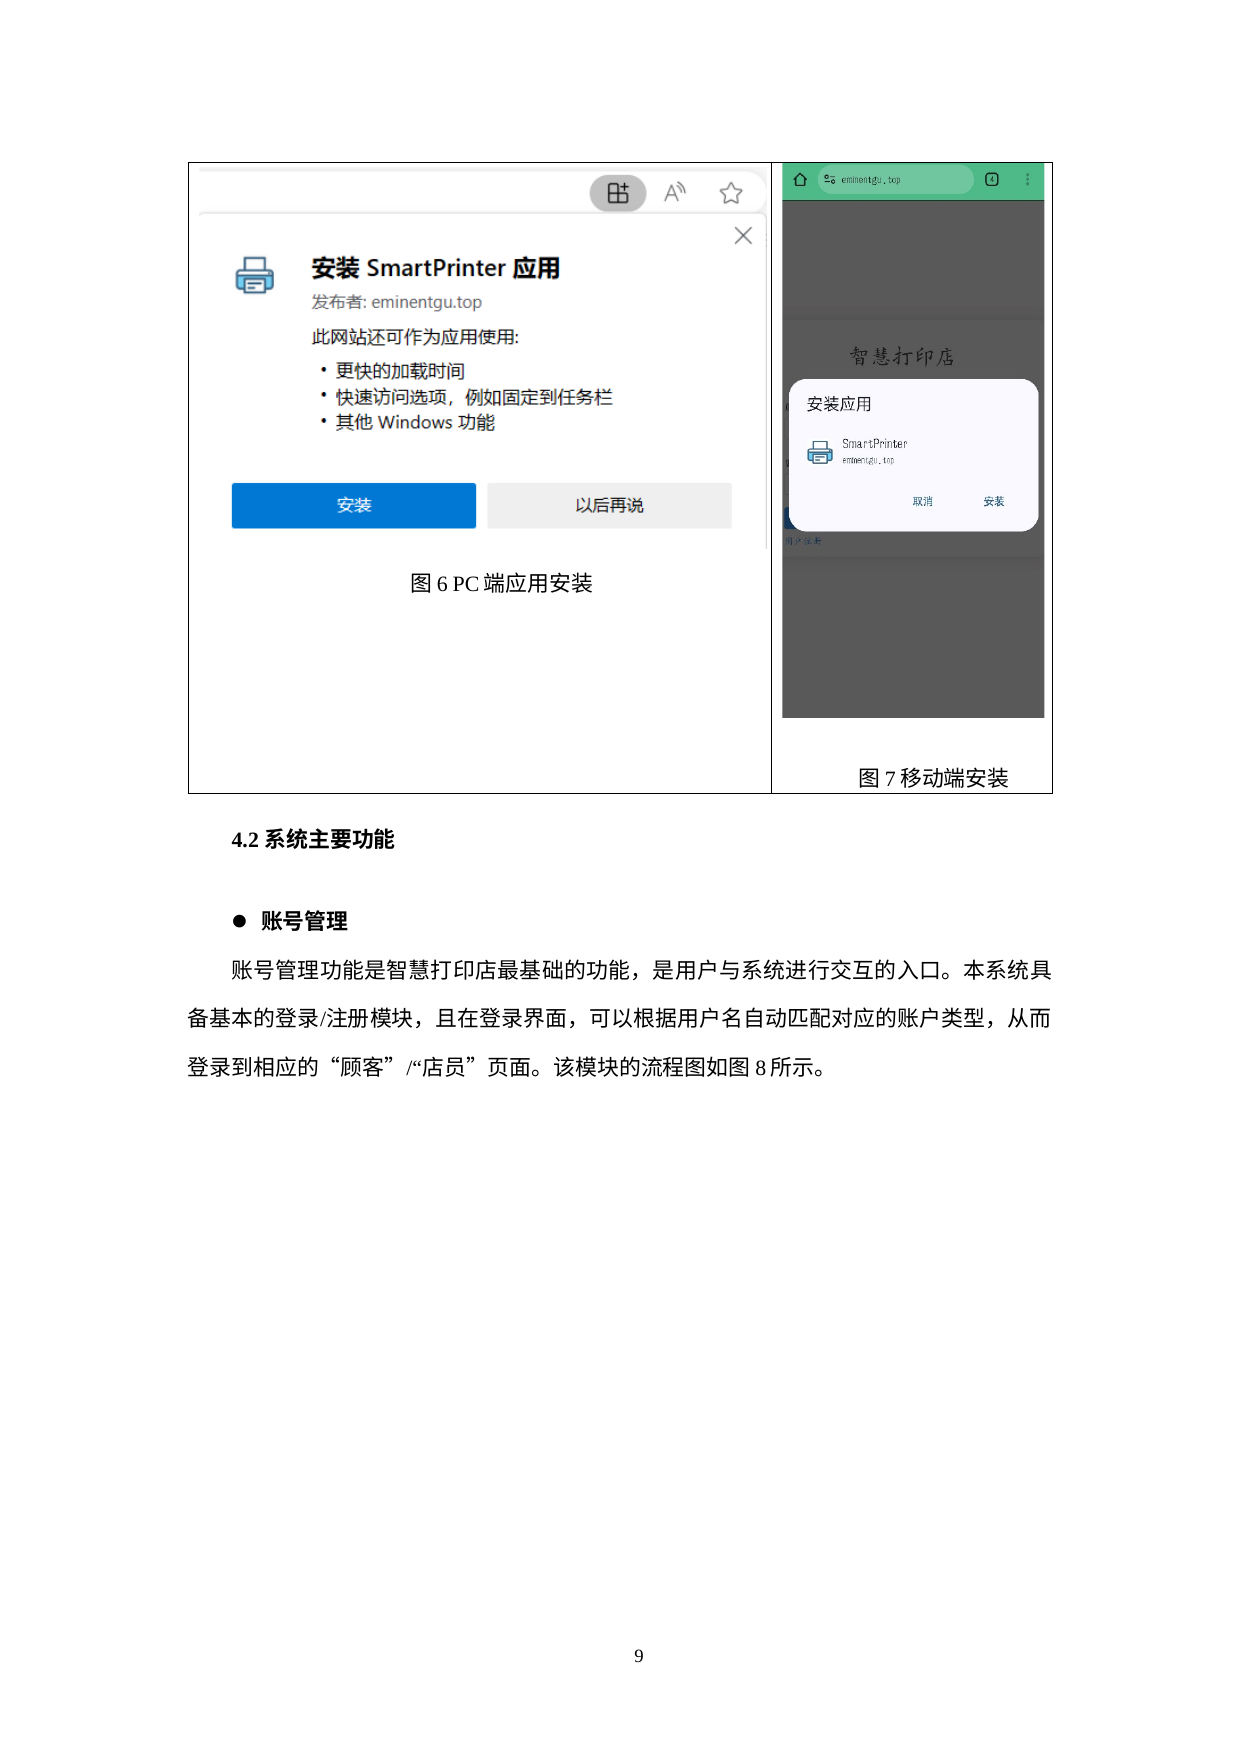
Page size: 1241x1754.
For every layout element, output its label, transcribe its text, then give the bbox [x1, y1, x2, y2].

table_header 图 7移动端安装 [772, 163, 1052, 793]
text 账号管理 [231, 904, 1053, 936]
text 账号管理功能是智慧打印店最基础的功能，是用户与系统进行交互的入口。本系统具备基本的登录/注册模块，且在登录界面，可以根据用户名自动匹配对应的账户类型，从而登录到相应的“顾客”/“店员”页面。该模块的流程图如图 8所示。 [187, 952, 1053, 1082]
subtitle 4.2 系统主要功能 [187, 821, 1053, 854]
picture [782, 163, 1045, 718]
table_header 图 6 PC端应用安装 [189, 163, 771, 793]
picture [199, 167, 767, 549]
